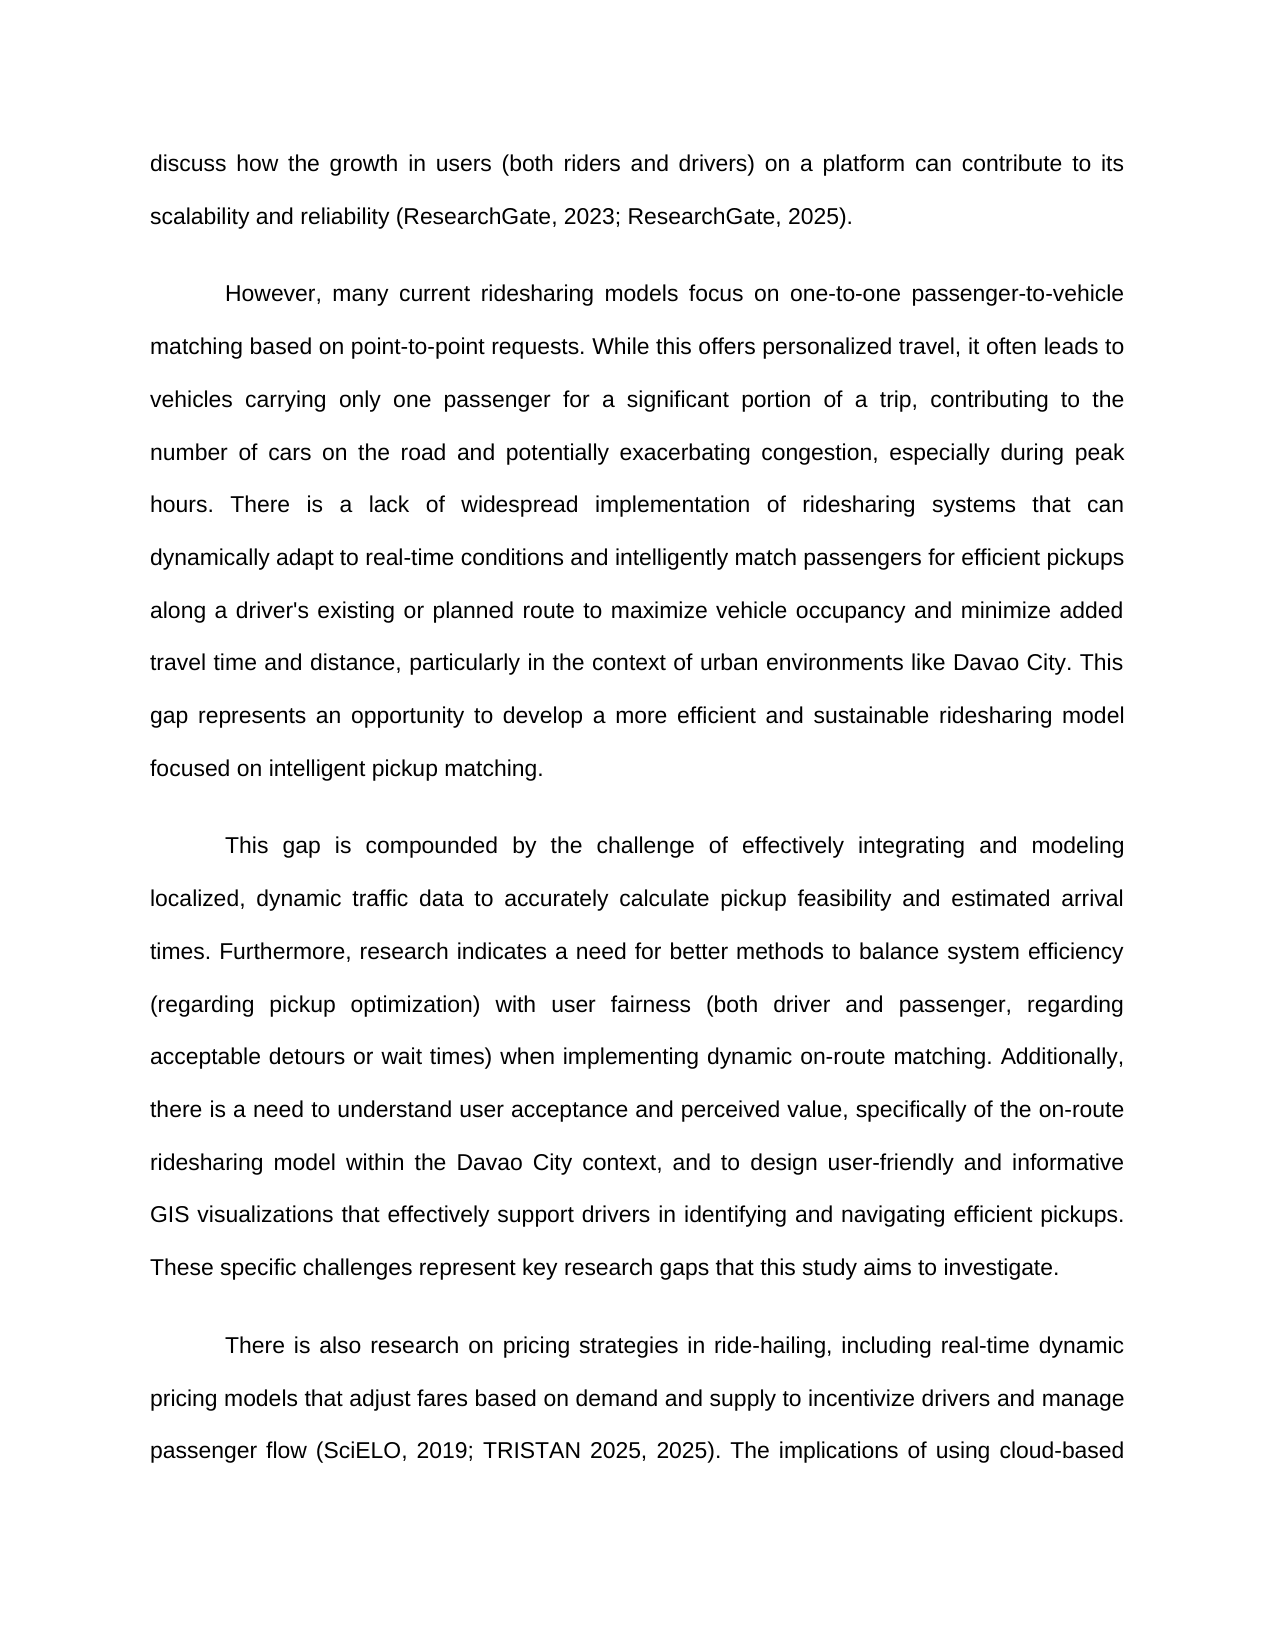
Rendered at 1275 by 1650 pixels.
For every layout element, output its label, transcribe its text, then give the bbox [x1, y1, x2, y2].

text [150, 1332, 1125, 1464]
text However, many current ridesharing models focus on one-to-one passenger-to-vehicle matching based on point-to-point requests. While this offers personalized travel, it often leads to vehicles carrying only one passenger for a significant portion of a trip, contributing to the number of cars on the road and potentially exacerbating congestion, especially during peak hours. There is a lack of widespread implementation of ridesharing systems that can dynamically adapt to real-time conditions and intelligently match passengers for efficient pickups along a driver's existing or planned route to maximize vehicle occupancy and minimize added travel time and distance, particularly in the context of urban environments like Davao City. This gap represents an opportunity to develop a more efficient and sustainable ridesharing model focused on intelligent pickup matching. [150, 280, 1125, 781]
text This gap is compounded by the challenge of effectively integrating and modeling localized, dynamic traffic data to accurately calculate pickup feasibility and estimated arrival times. Furthermore, research indicates a need for better methods to balance system efficiency (regarding pickup optimization) with user fairness (both driver and passenger, regarding acceptable detours or wait times) when implementing dynamic on-route matching. Additionally, there is a need to understand user acceptance and perceived value, specifically of the on-route ridesharing model within the Davao City context, and to design user-friendly and informative GIS visualizations that effectively support drivers in identifying and navigating efficient pickups. These specific challenges represent key research gaps that this study aims to investigate. [150, 832, 1125, 1281]
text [150, 150, 1125, 229]
